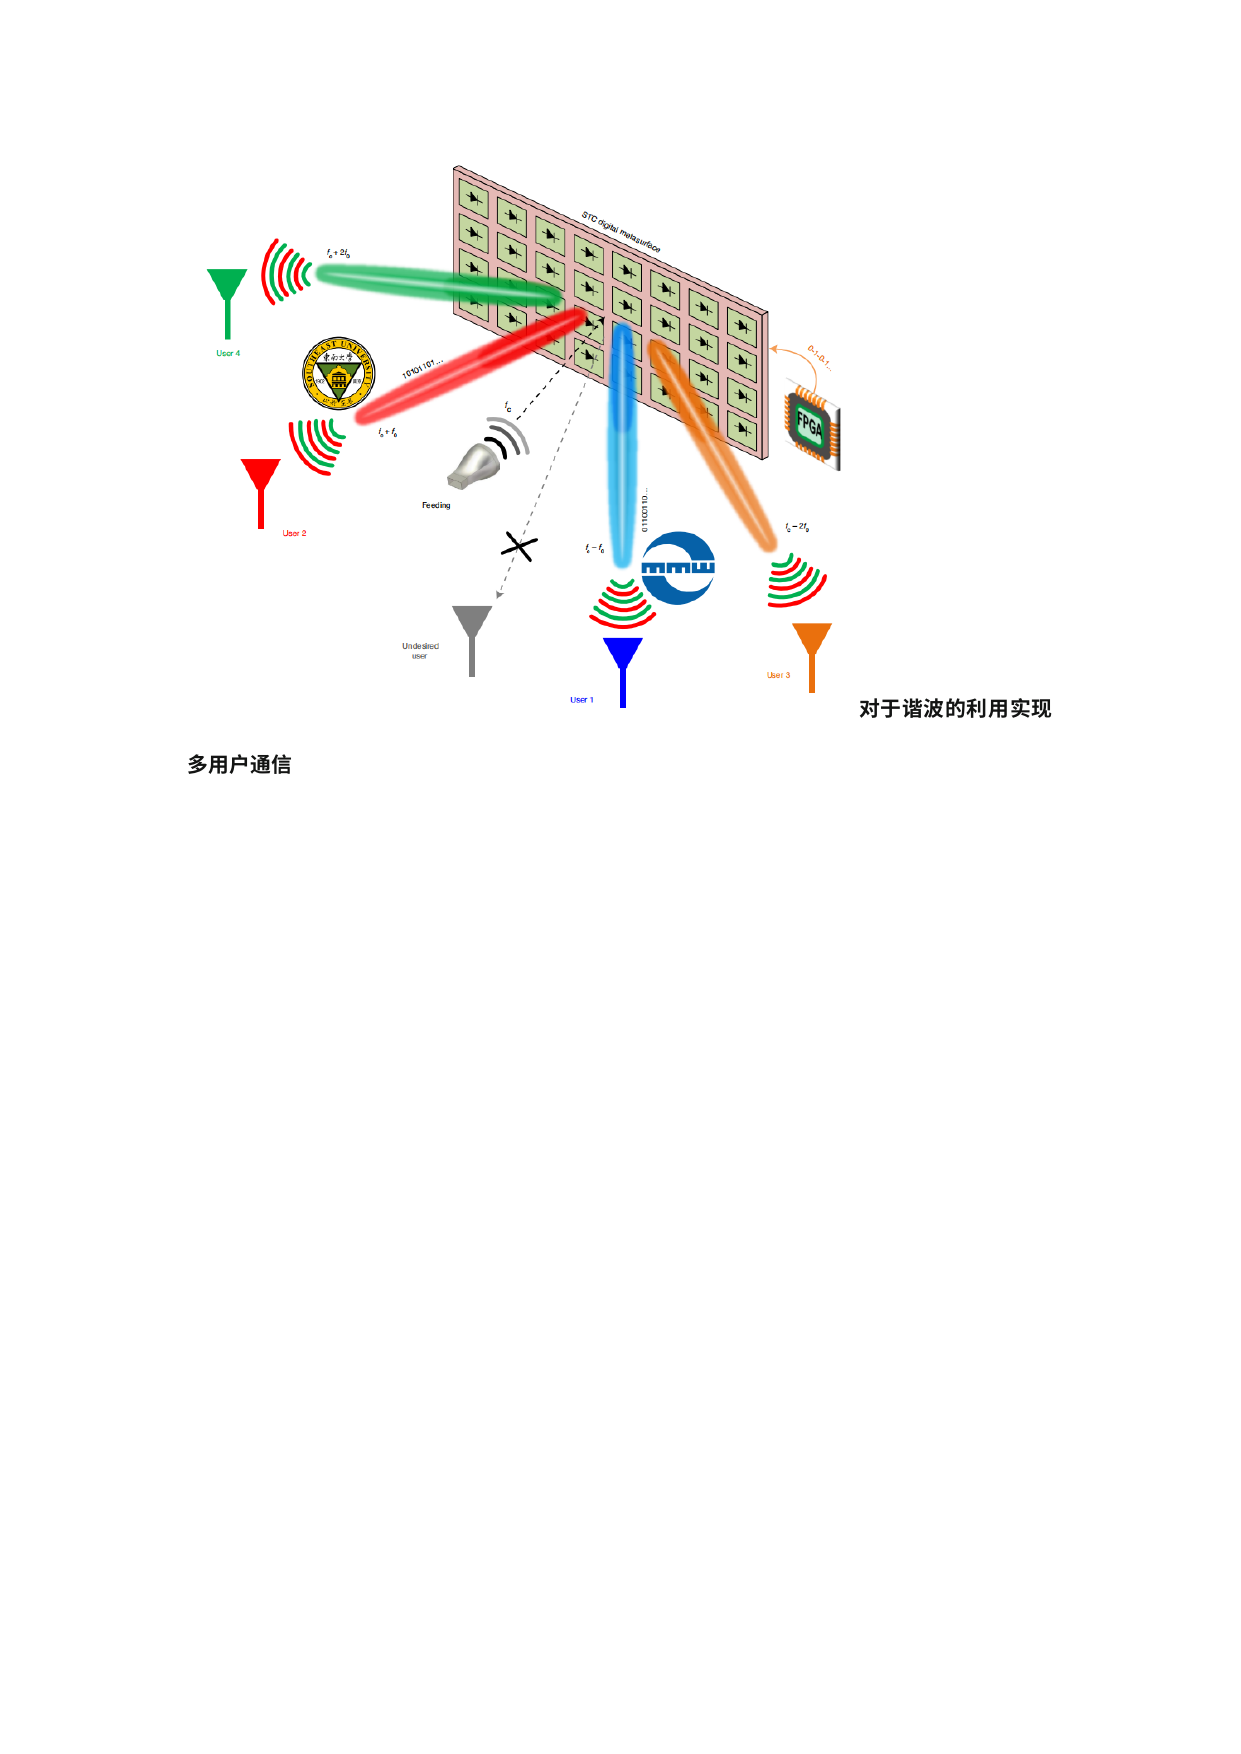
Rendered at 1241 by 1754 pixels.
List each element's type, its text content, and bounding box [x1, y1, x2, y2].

picture [187, 162, 859, 717]
